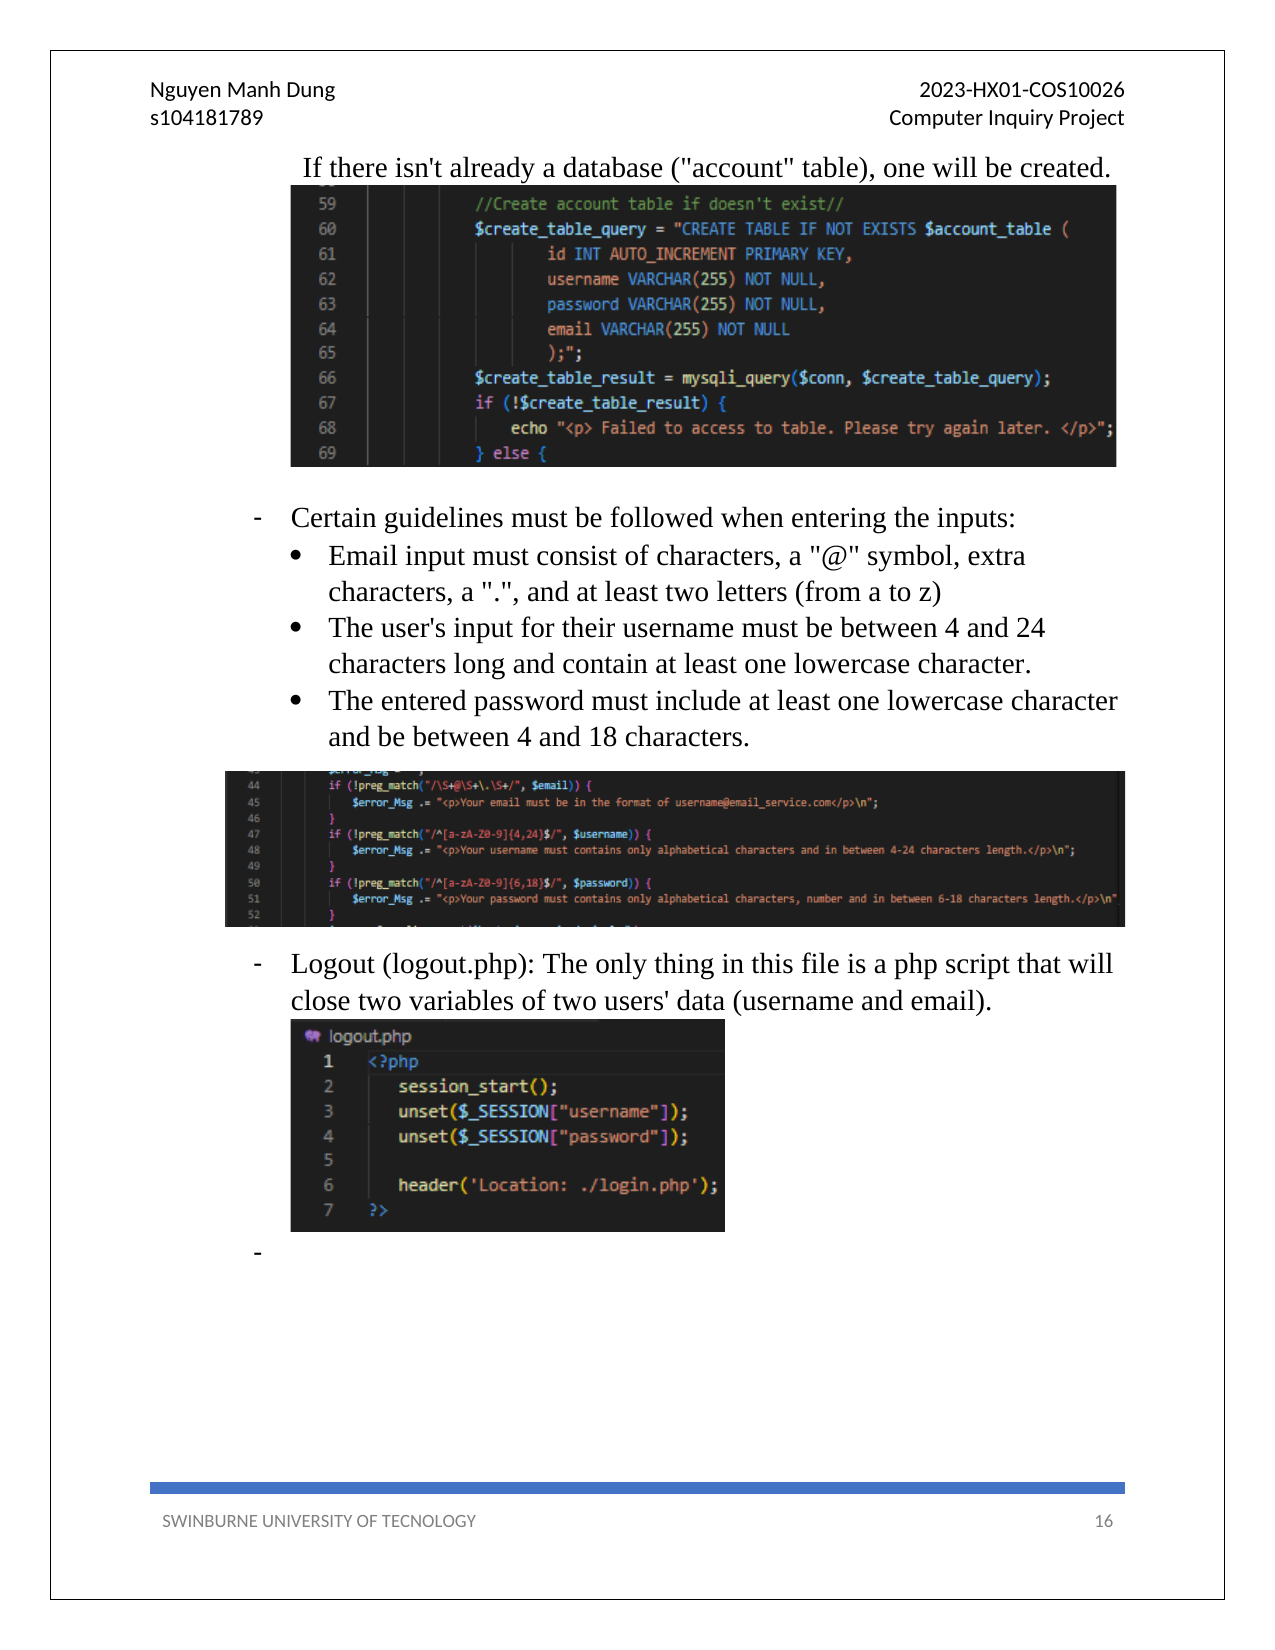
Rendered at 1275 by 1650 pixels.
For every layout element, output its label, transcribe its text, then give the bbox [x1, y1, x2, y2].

list Email input must consist of characters, a "@" symbol, extra characters, a ".", and at least two letters (from a to z) [291, 538, 1125, 608]
picture [225, 771, 1125, 927]
list The entered password must include at least one lowercase character and be between 4 and 18 characters. [291, 683, 1125, 752]
list The user's input for their username must be between 4 and 24 characters long and contain at least one lowercase character. [291, 610, 1125, 680]
list Certain guidelines must be followed when entering the inputs: [253, 499, 1125, 535]
picture [290, 1019, 725, 1232]
picture [290, 185, 1117, 467]
